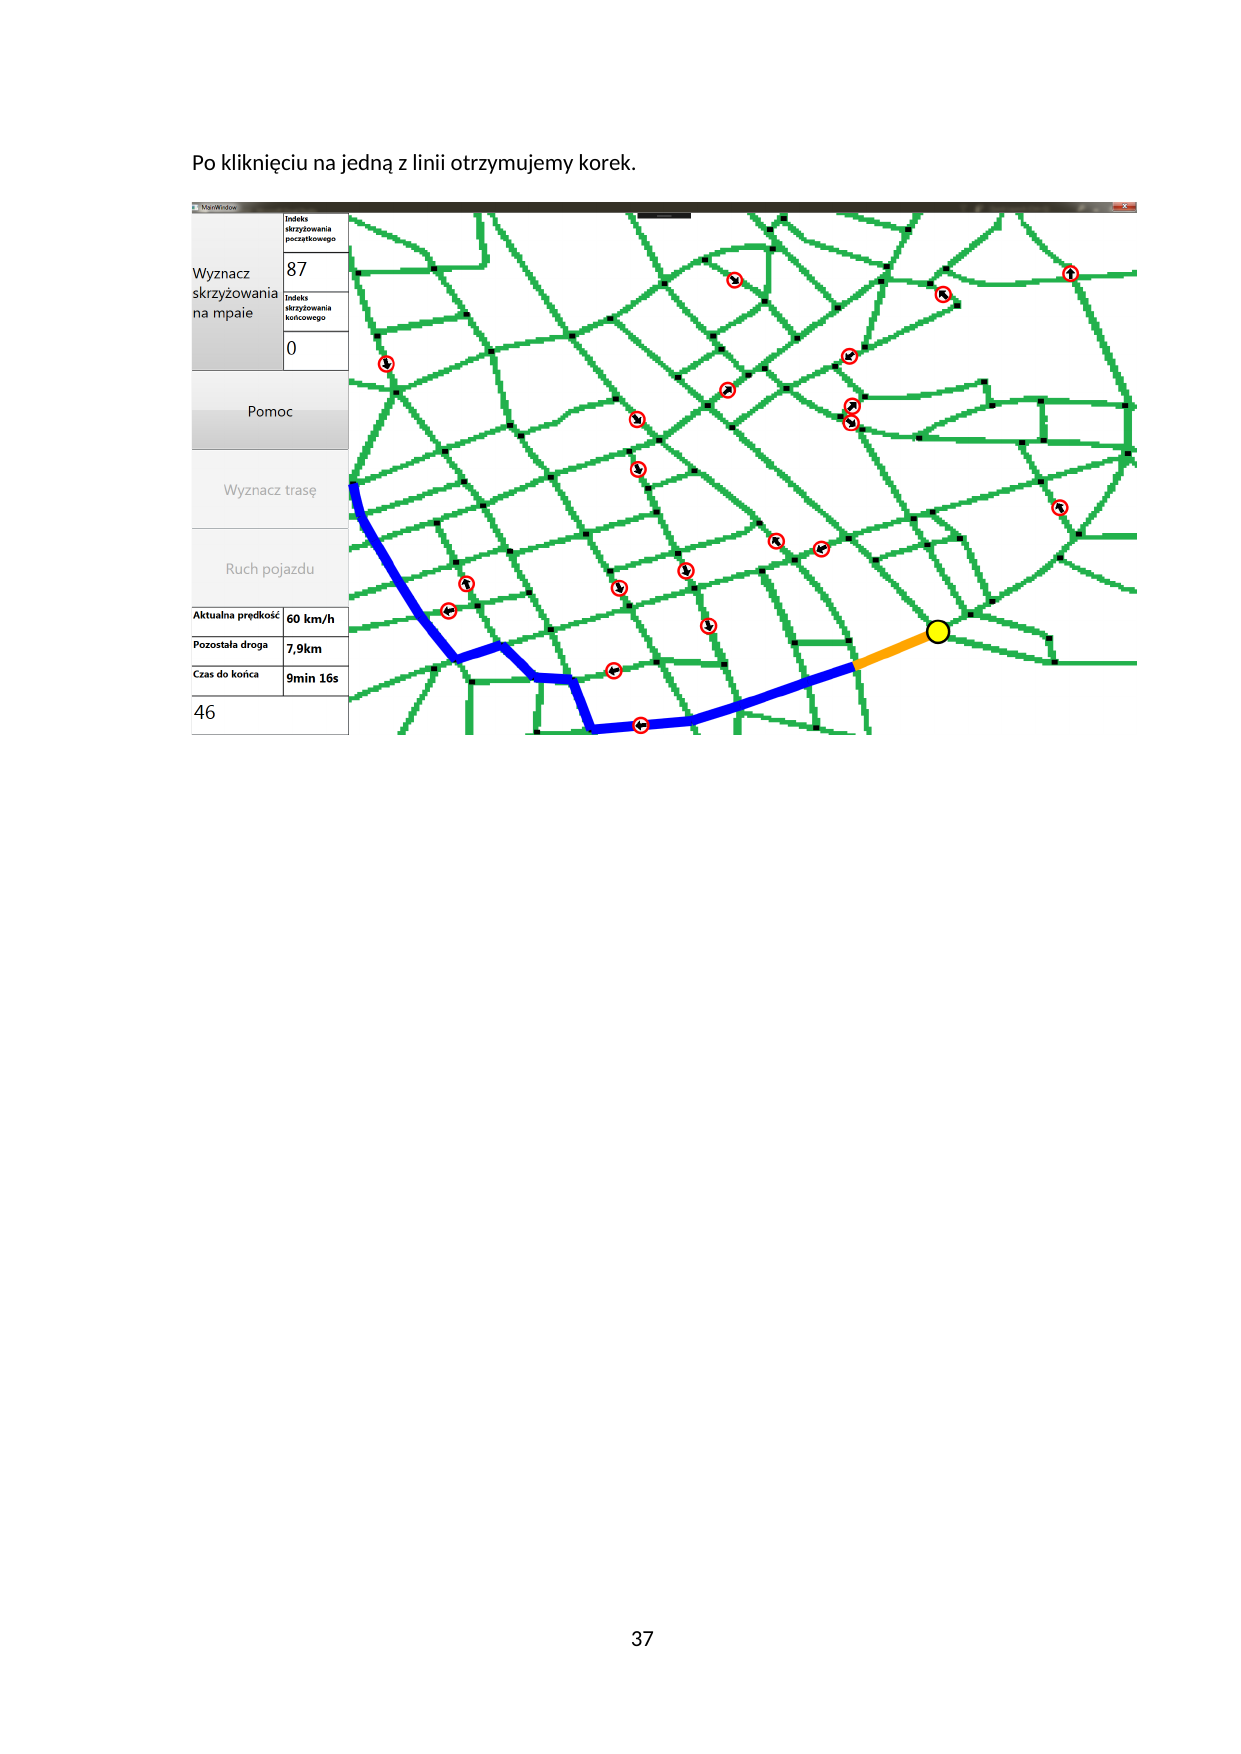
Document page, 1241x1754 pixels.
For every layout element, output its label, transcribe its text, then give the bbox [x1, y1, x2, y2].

picture [191, 202, 1137, 735]
text Po kliknięciu na jedną z linii otrzymujemy korek. [148, 148, 1093, 176]
